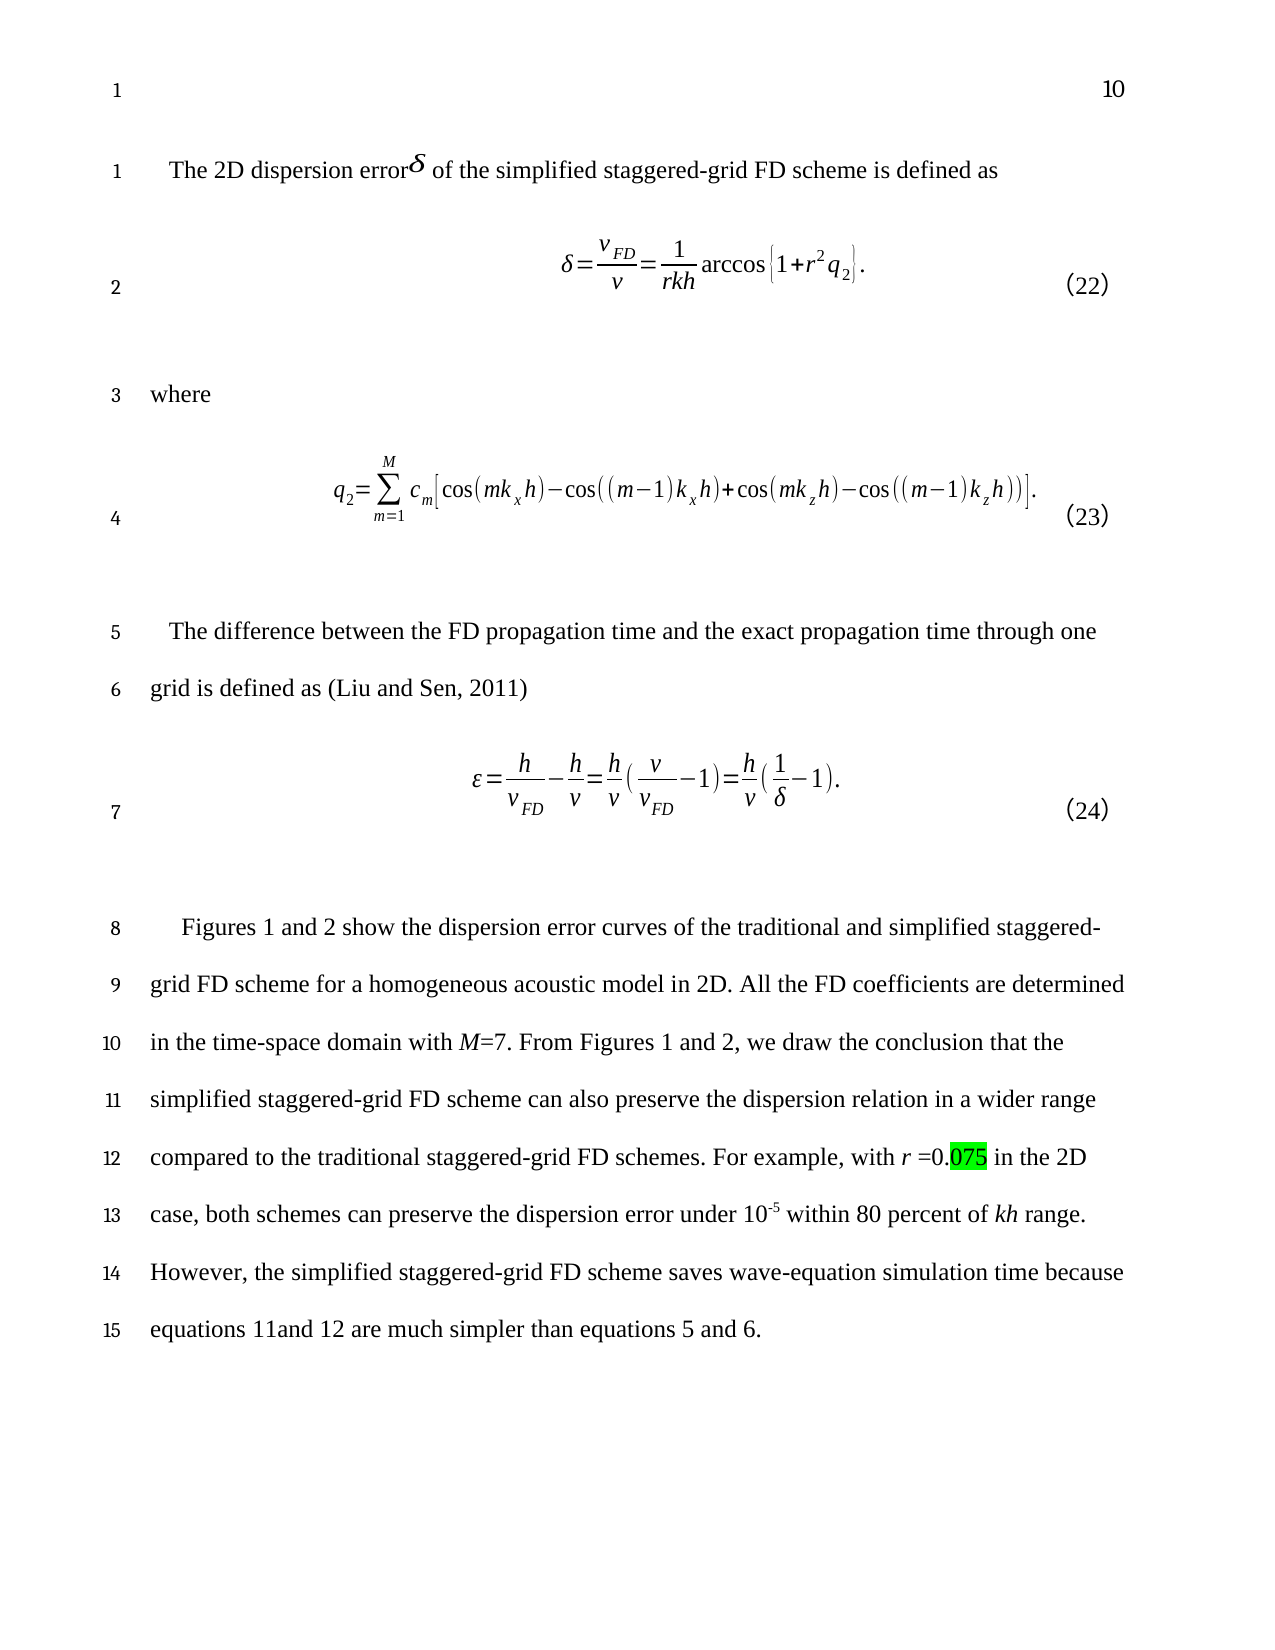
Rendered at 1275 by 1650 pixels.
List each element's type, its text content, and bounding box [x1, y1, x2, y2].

text （） [150, 748, 1125, 827]
text where [150, 379, 1125, 408]
text （） [150, 229, 1125, 302]
text The 2D dispersion errorof the staggered-grid FD scheme is defined as [150, 150, 1125, 184]
text The difference between the FD propagation time and the exact propagation time through one grid is defined as (Liu and Sen, 2011) [150, 616, 1125, 702]
text Figures 1 and 2 show the dispersion error curves of the traditional and staggered-grid FD scheme for ahomogeneous acoustic model in 2D. All the FD coefficients are determined in the time-space domain with M=7. From Figures 1 and 2, we drawthe conclusion that the staggered-grid FD scheme can also preserve the dispersion relation in a wider range compared tothe traditional staggered-grid FD schemes. For example, with r =0.075 in the 2D case, both schemes can preserve the dispersion error under 10-5 within 80 percent of kh range. However, the staggered-grid FD scheme saves wave-equation simulation time because equations and are much simpler than equations 5 and 6. [150, 912, 1125, 1343]
text （） [150, 454, 1125, 533]
